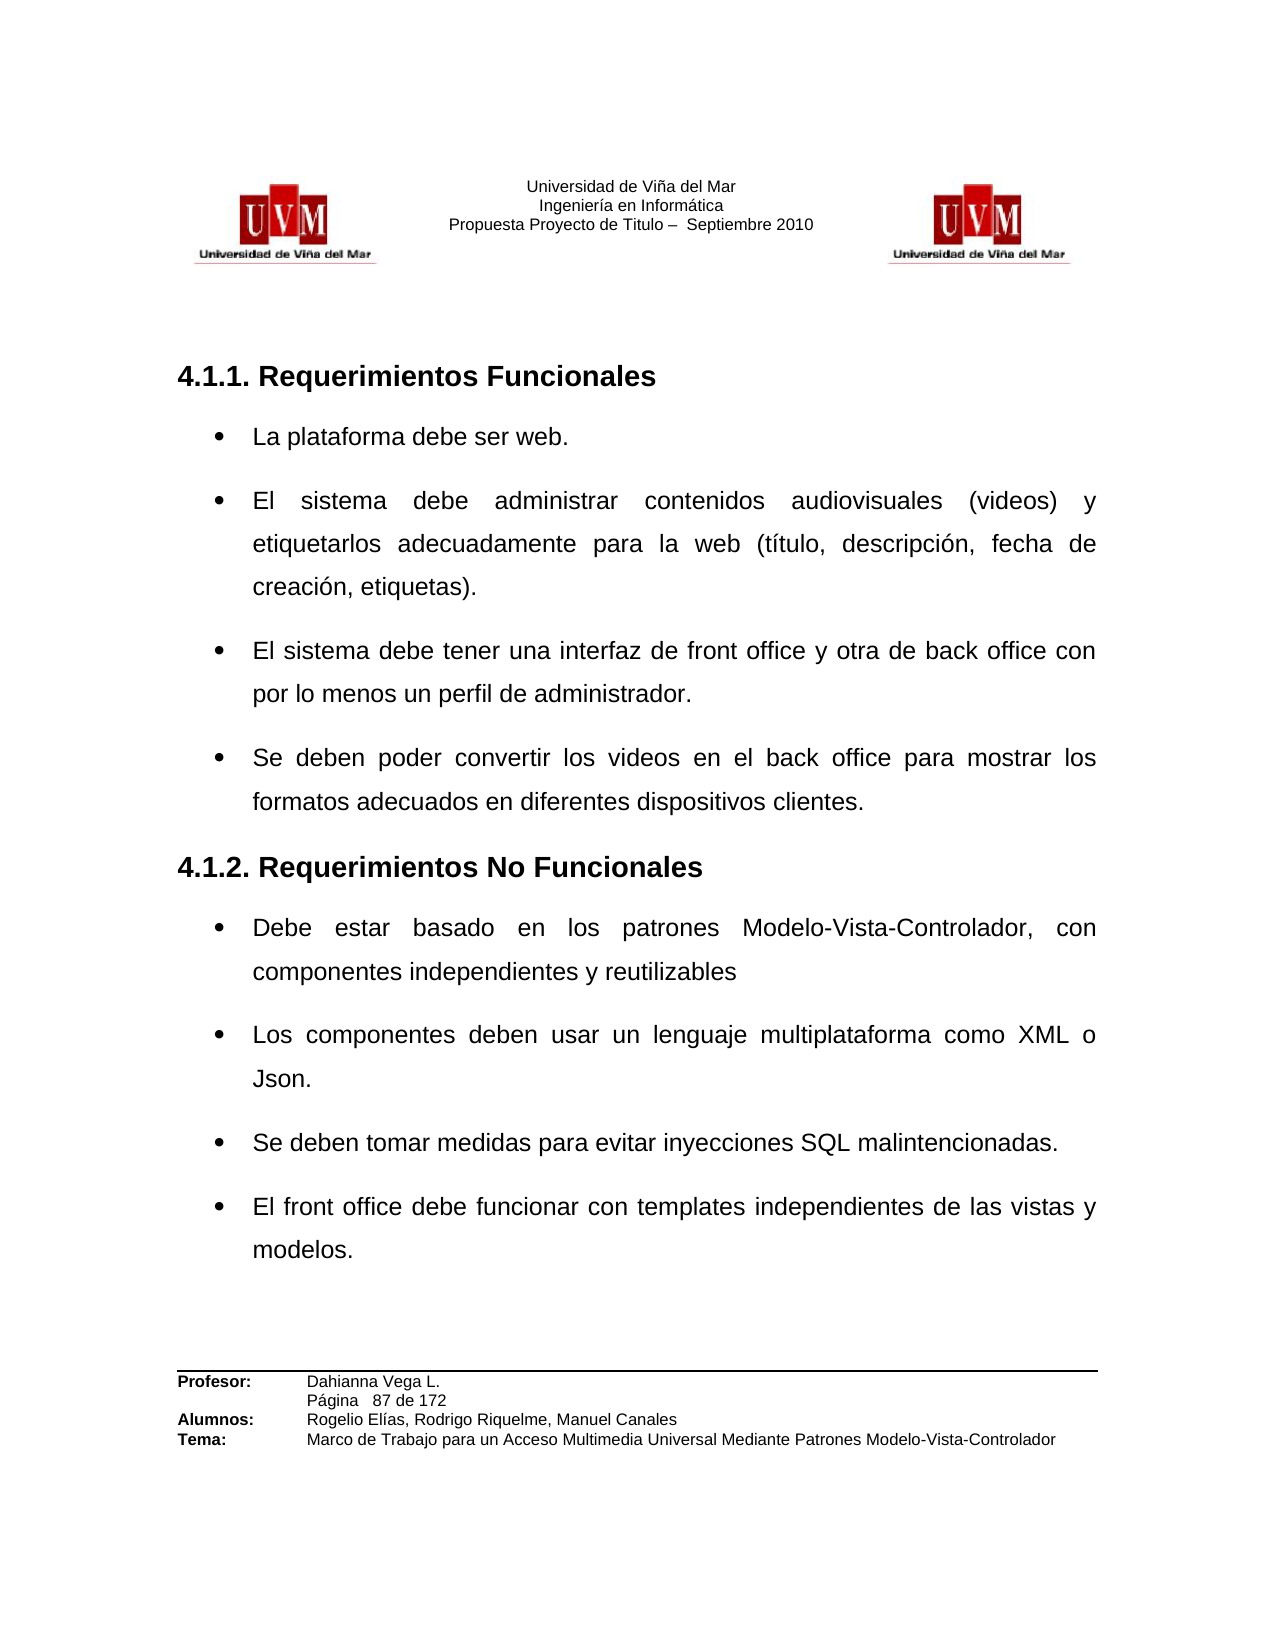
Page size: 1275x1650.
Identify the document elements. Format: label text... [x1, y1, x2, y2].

list Se deben poder convertir los videos en el back office para mostrar los formatos adecuados en diferentes dispositivos clientes. [215, 743, 1098, 815]
list Se deben tomar medidas para evitar inyecciones SQL malintencionadas. [215, 1128, 1098, 1156]
list El sistema debe tener una interfaz de front office y otra de back office con por lo menos un perfil de administrador. [215, 636, 1098, 708]
list La plataforma debe ser web. [215, 422, 1098, 451]
list Los componentes deben usar un lenguaje multiplataforma como XML o Json. [215, 1020, 1098, 1092]
list Debe estar basado en los patrones Modelo-Vista-Controlador, con componentes independientes y reutilizables [215, 913, 1098, 985]
picture [871, 176, 1084, 267]
subtitle 4.1.2. Requerimientos No Funcionales [177, 850, 1098, 884]
picture [177, 176, 390, 267]
subtitle 4.1.1. Requerimientos Funcionales [177, 359, 1098, 392]
list El front office debe funcionar con templates independientes de las vistas y modelos. [215, 1192, 1098, 1264]
list El sistema debe administrar contenidos audiovisuales (videos) y etiquetarlos adecuadamente para la web (título, descripción, fecha de creación, etiquetas). [215, 486, 1098, 601]
